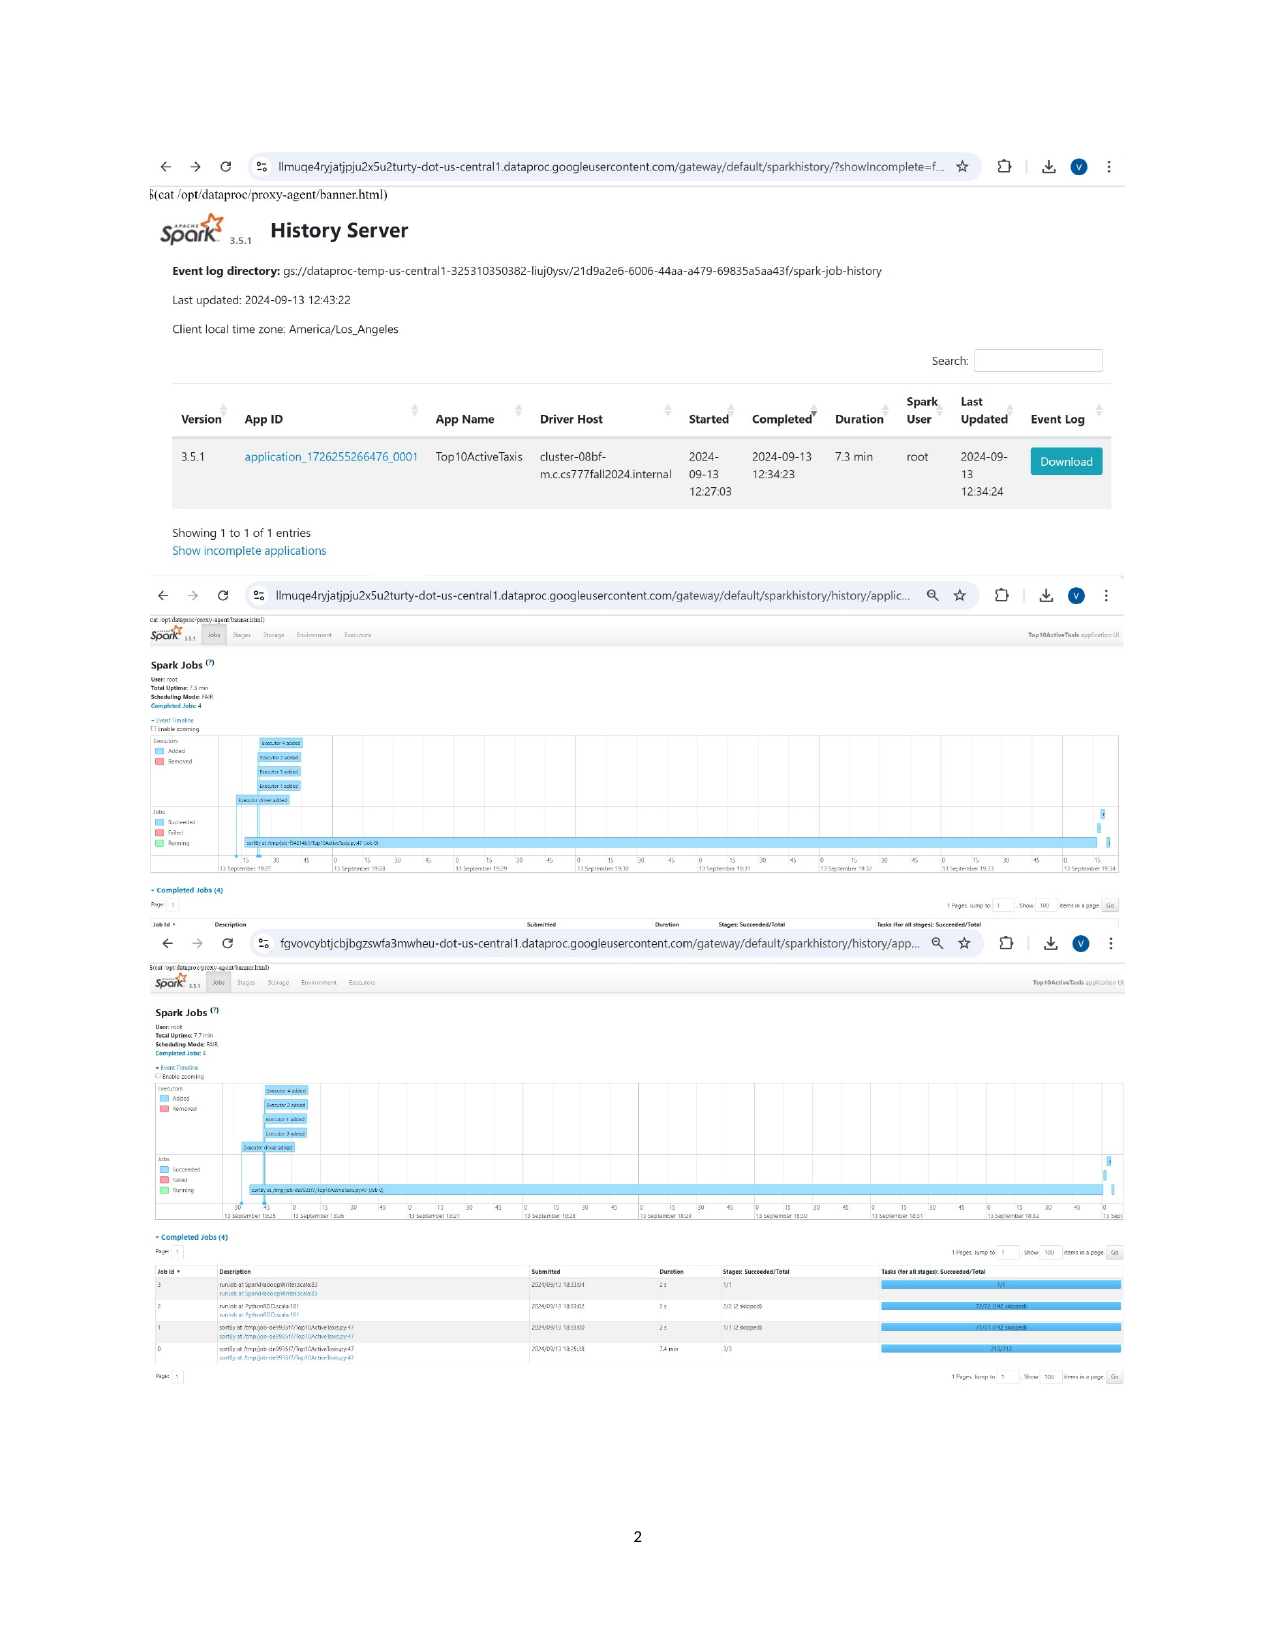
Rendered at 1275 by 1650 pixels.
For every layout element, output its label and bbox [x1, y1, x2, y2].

picture [150, 150, 1125, 1411]
